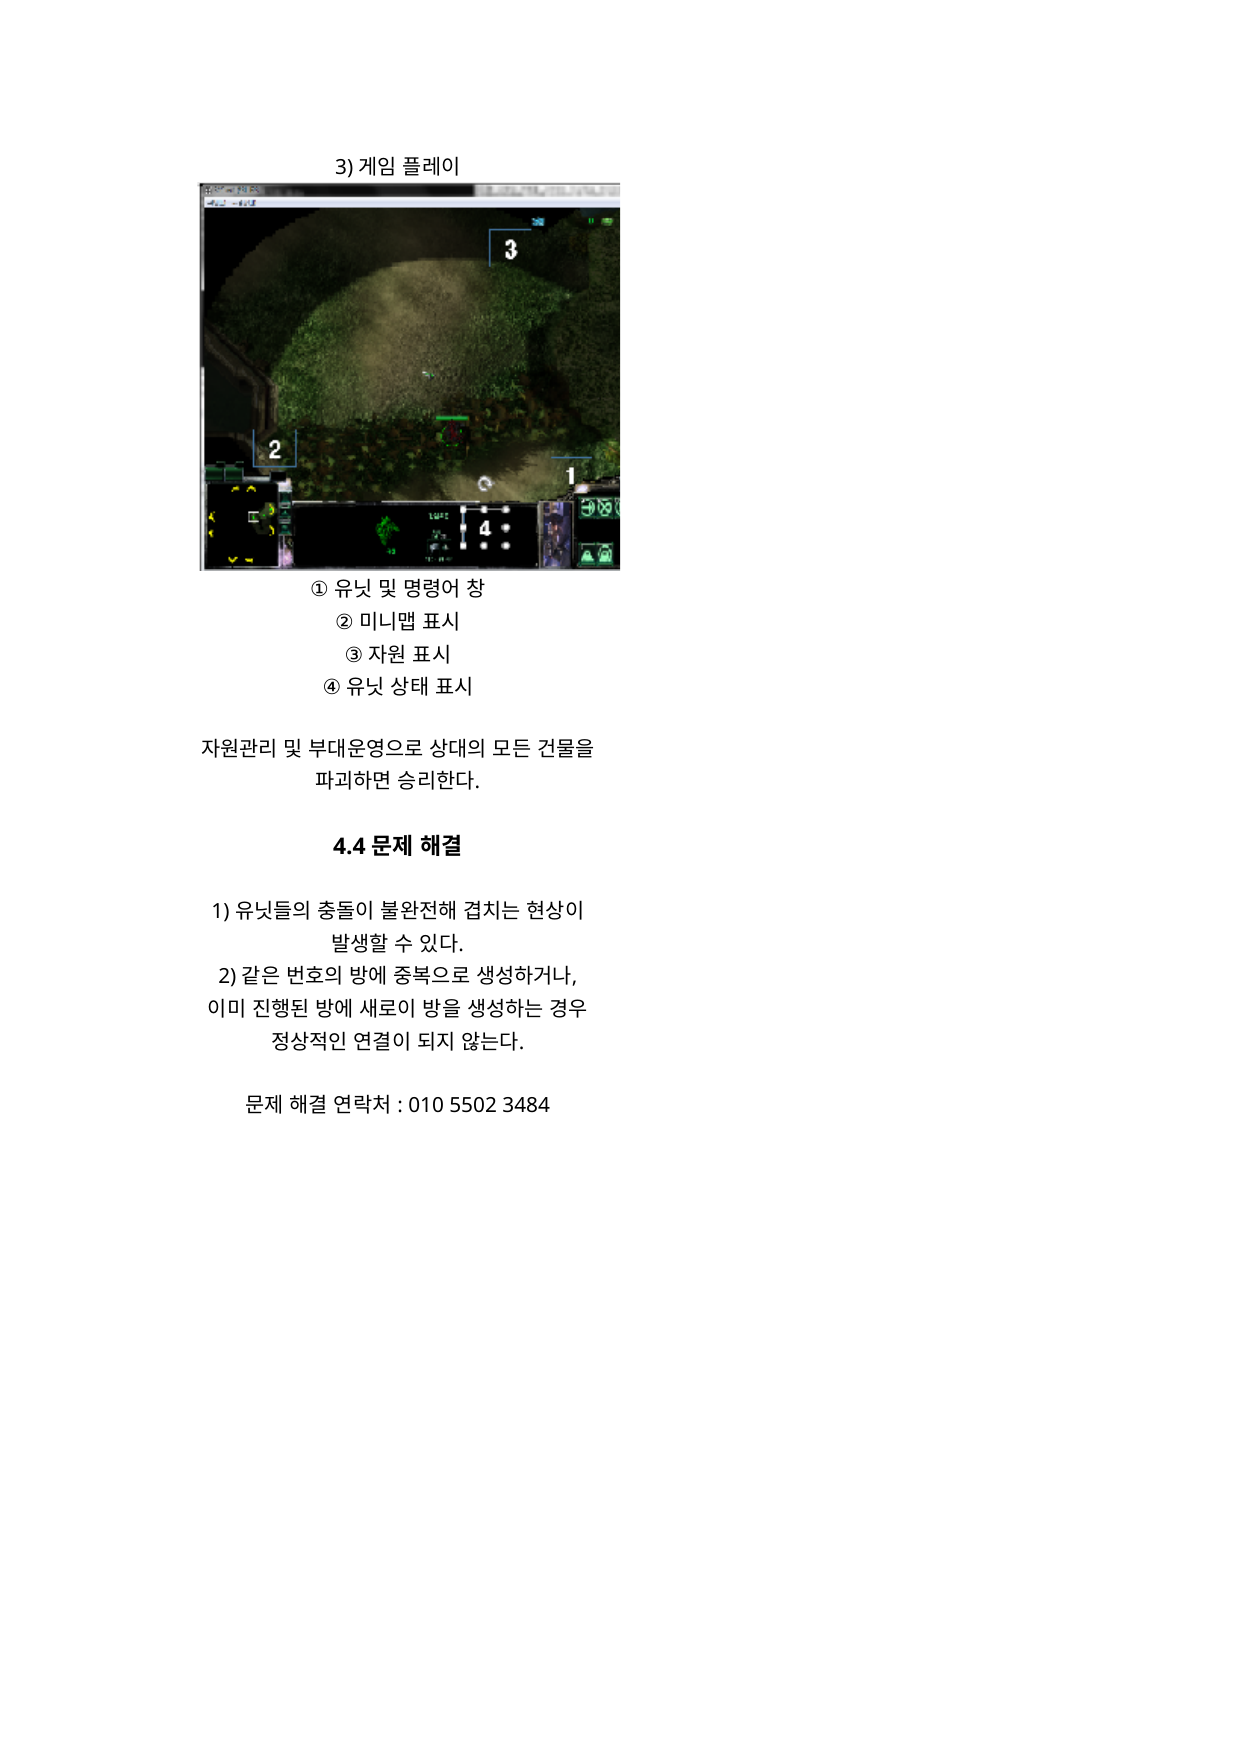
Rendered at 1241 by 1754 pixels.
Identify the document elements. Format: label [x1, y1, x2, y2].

list [160, 89, 598, 1119]
picture [197, 182, 621, 571]
